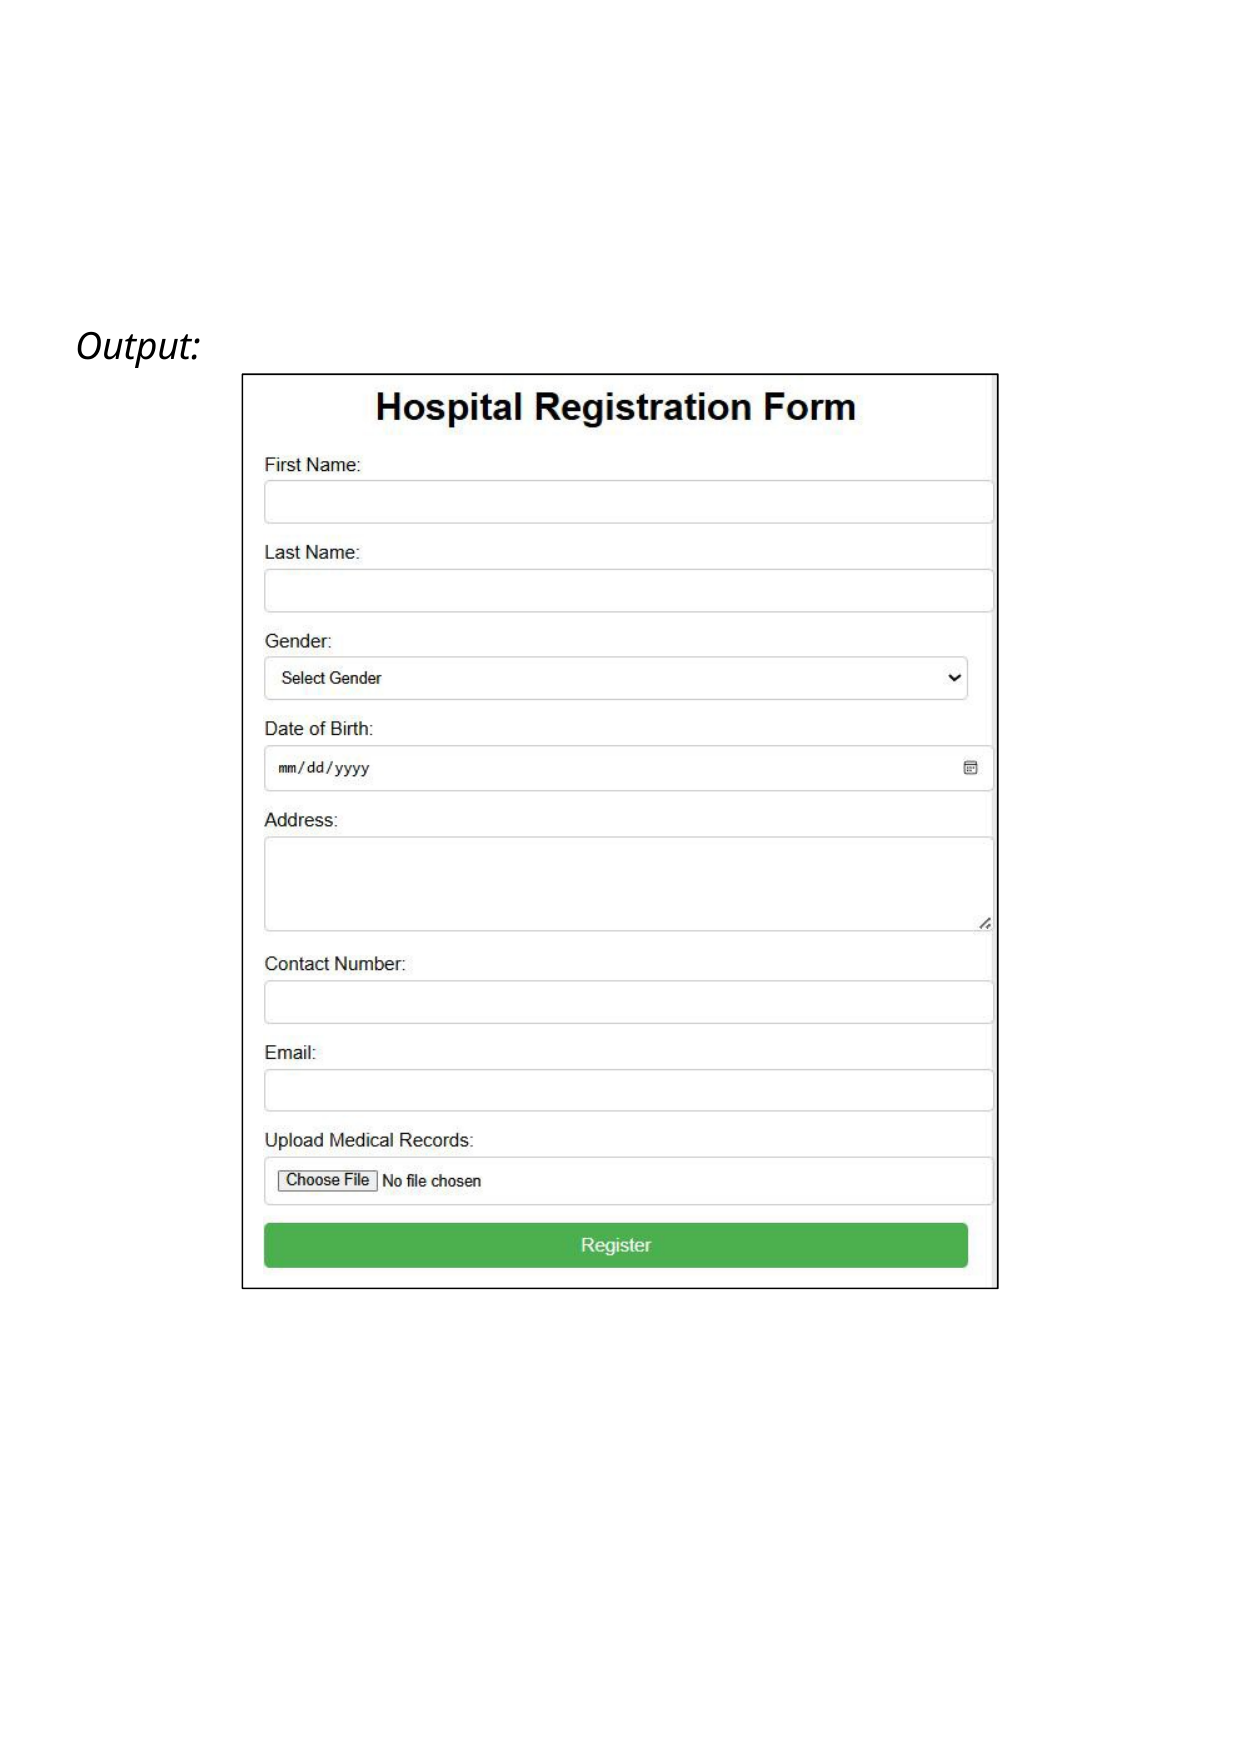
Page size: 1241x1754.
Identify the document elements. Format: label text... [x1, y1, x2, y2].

text Output: [75, 313, 1186, 371]
picture [263, 376, 996, 1287]
